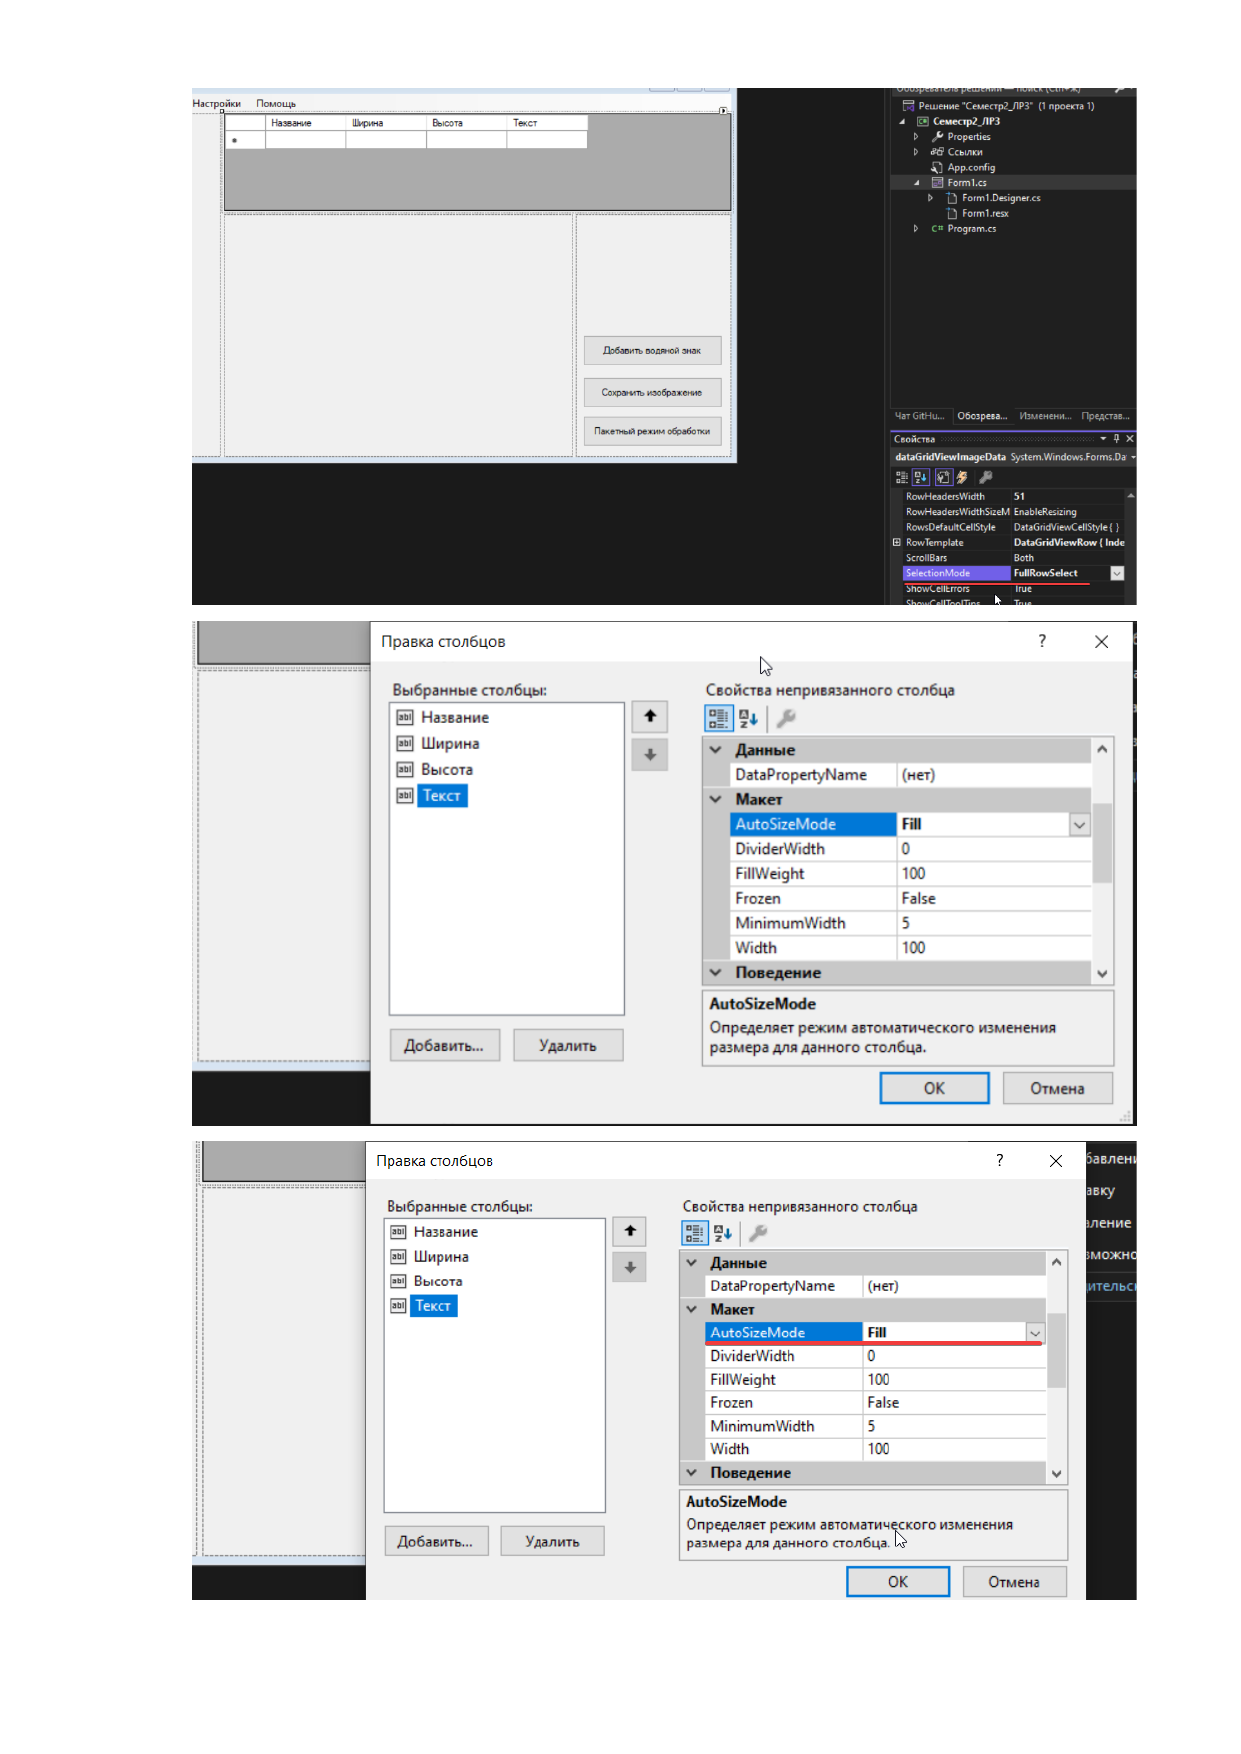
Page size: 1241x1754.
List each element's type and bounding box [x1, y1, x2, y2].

picture [192, 1141, 1137, 1600]
picture [192, 621, 1137, 1126]
picture [192, 88, 1137, 605]
